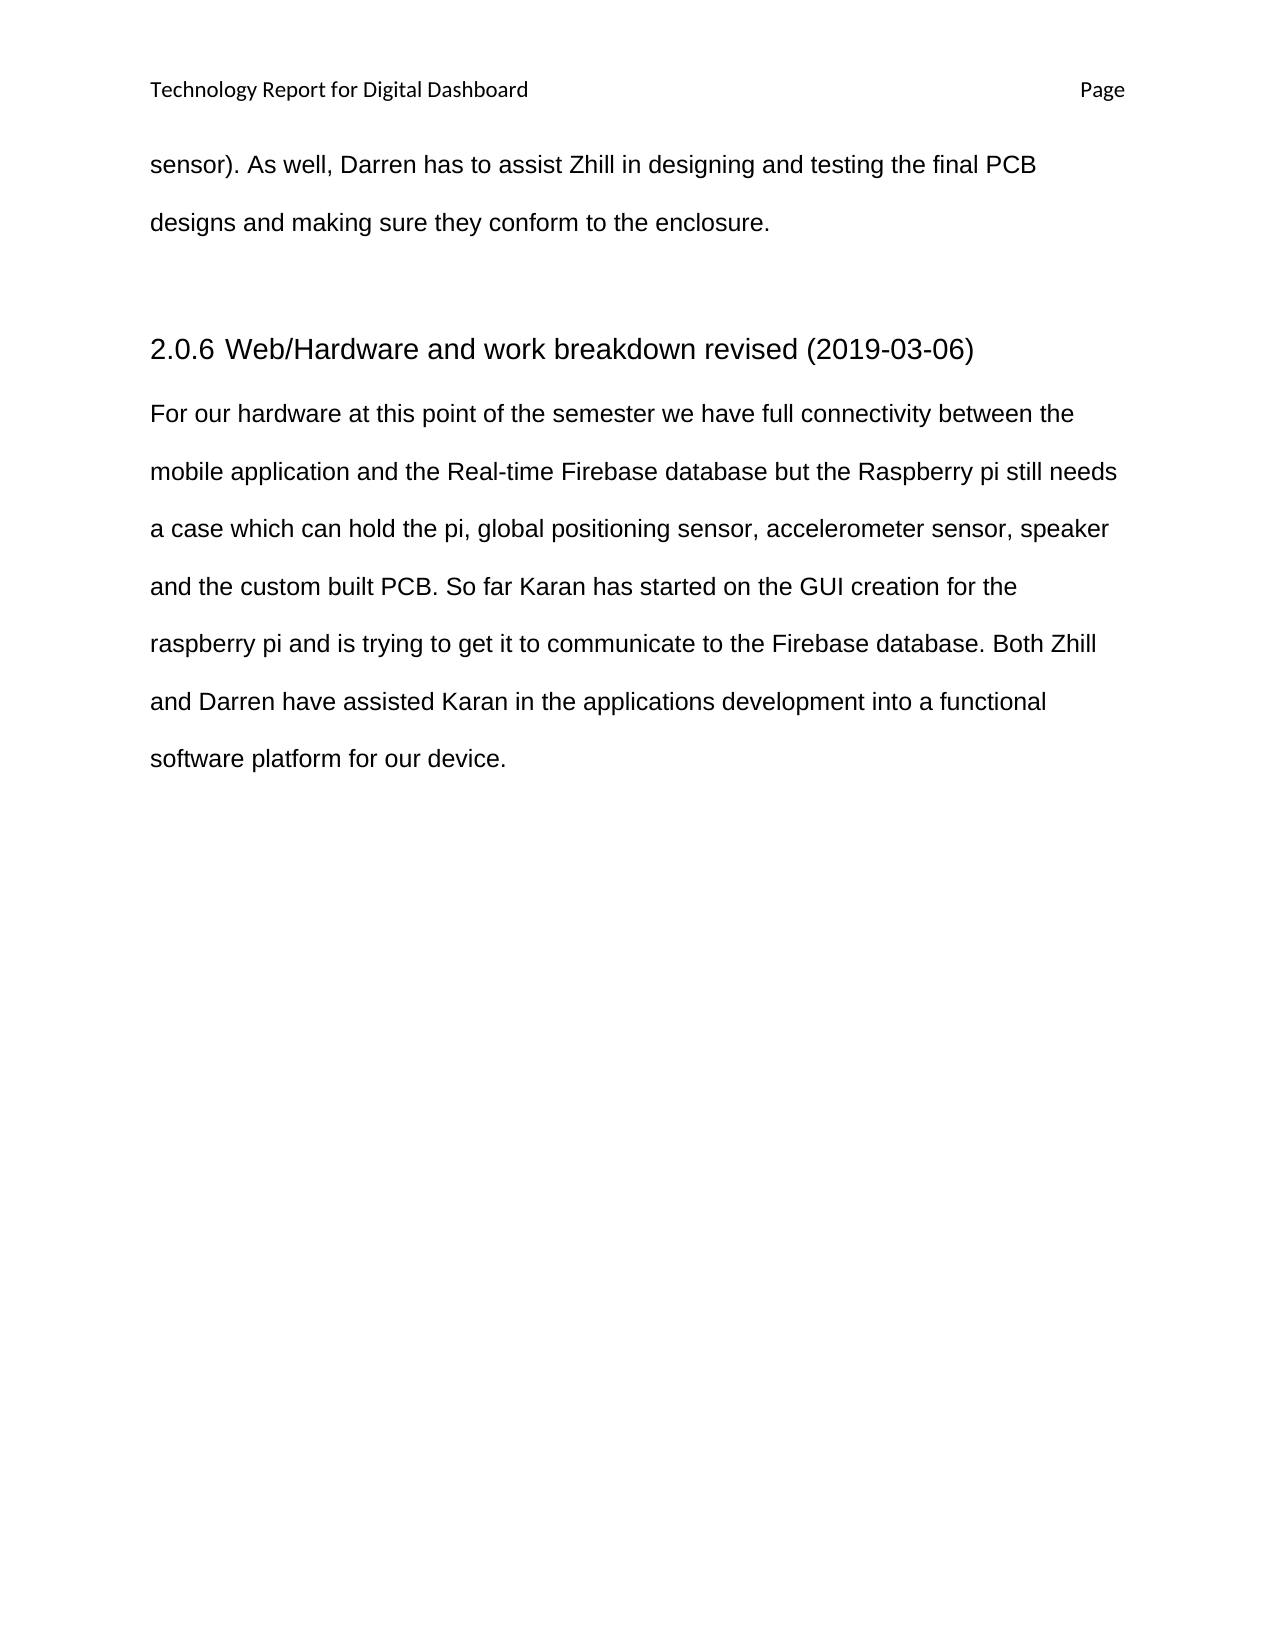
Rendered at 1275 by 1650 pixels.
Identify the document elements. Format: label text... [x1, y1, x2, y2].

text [150, 150, 1125, 236]
subtitle 2.0.6 Web/Hardware and work breakdown revised (2019-03-06) [150, 332, 1125, 366]
text For our hardware at this point of the semester we have full connectivity between the mobile application and the Real-time Firebase database but the Raspberry pi still needs a case which can hold the pi, global positioning sensor, accelerometer sensor, speaker and the custom built PCB. So far Karan has started on the GUI creation for the raspberry pi and is trying to get it to communicate to the Firebase database. Both Zhill and Darren have assisted Karan in the applications development into a functional software platform for our device. [150, 399, 1125, 773]
